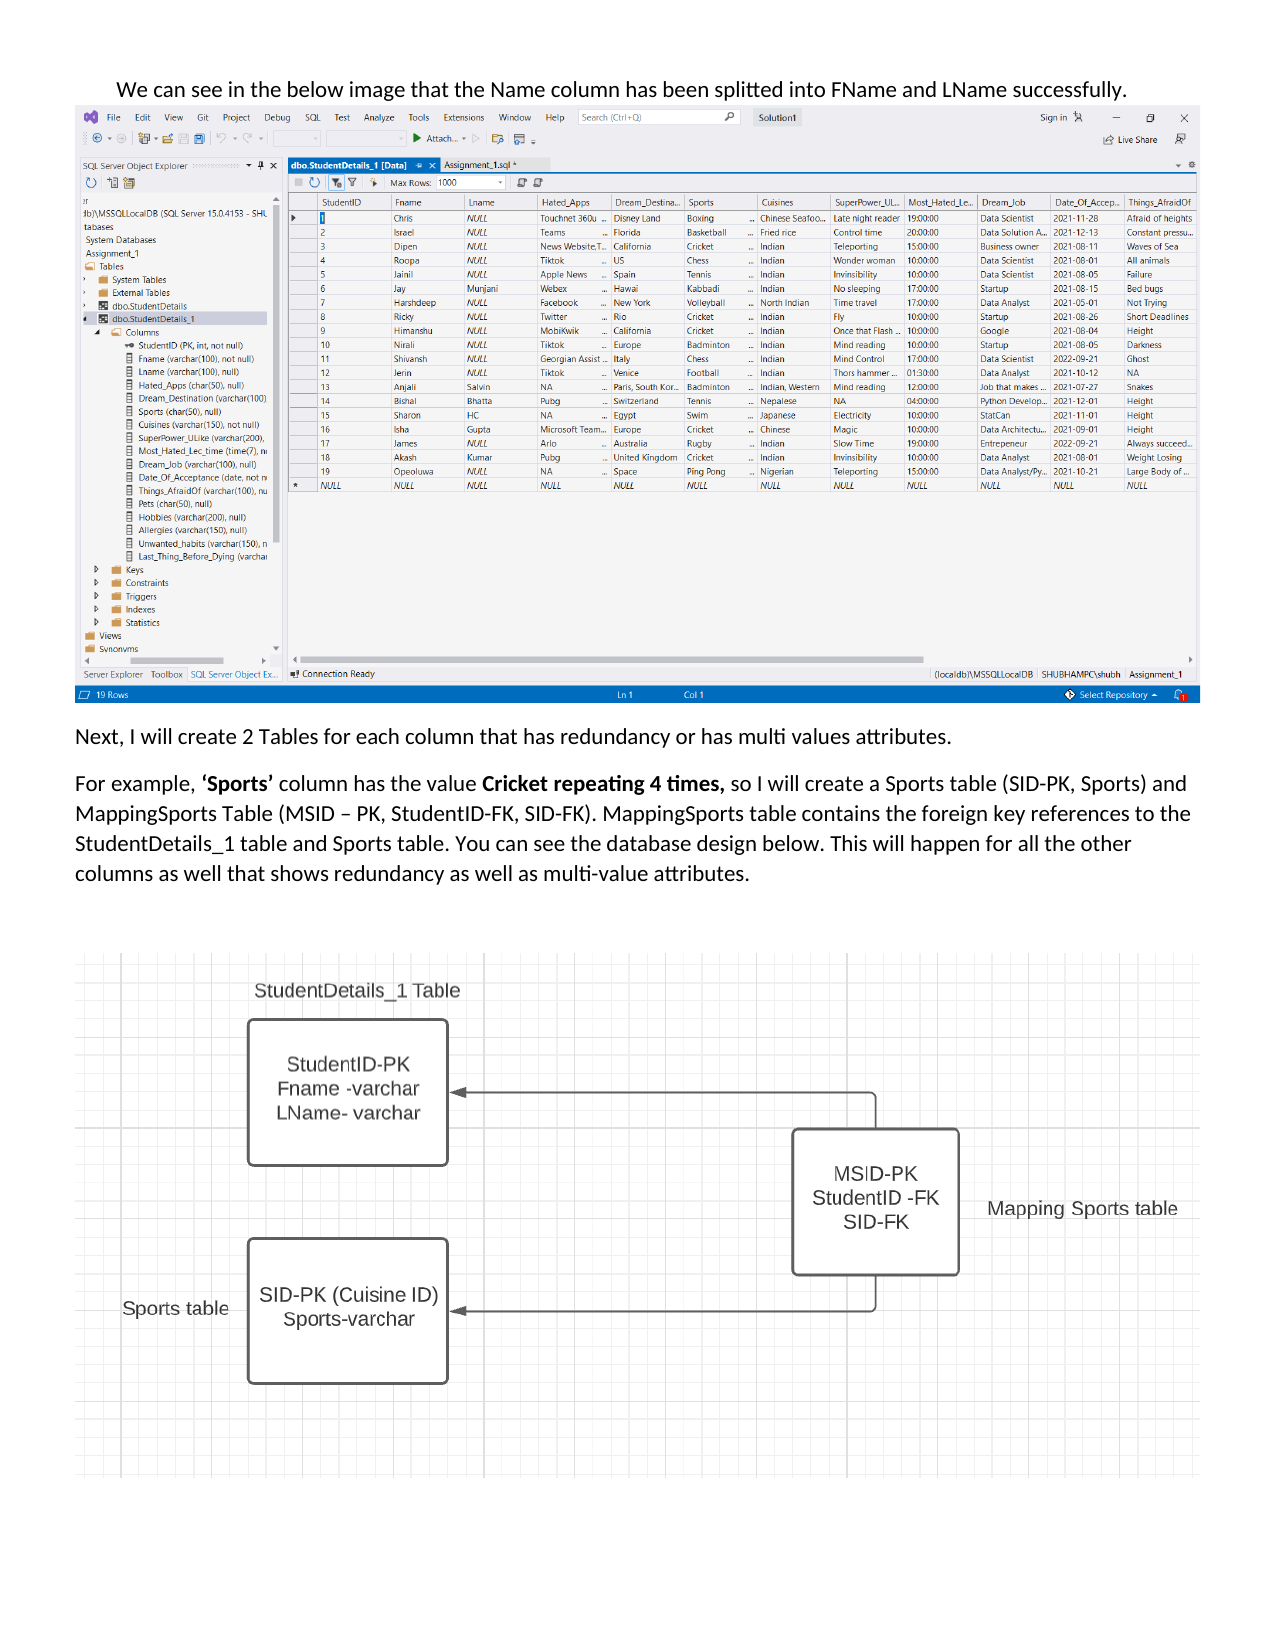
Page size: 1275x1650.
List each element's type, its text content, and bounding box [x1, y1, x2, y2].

picture [75, 105, 1200, 703]
text Next, I will create 2 Tables for each column that has redundancy or has multi values attributes. [75, 722, 1200, 750]
text For example, ‘Sports’ column has the value Cricket repeating 4 times, so I will create a Sports table (SID-PK, Sports) and MappingSports Table (MSID – PK, StudentID-FK, SID-FK). MappingSports table contains the foreign key references to the StudentDetails_1 table and Sports table. You can see the database design below. This will happen for all the other columns as well that shows redundancy as well as multi-value attributes. [75, 769, 1200, 887]
text We can see in the below image that the Name column has been splitted into FName and LName successfully. [75, 75, 1200, 105]
picture [75, 953, 1200, 1478]
